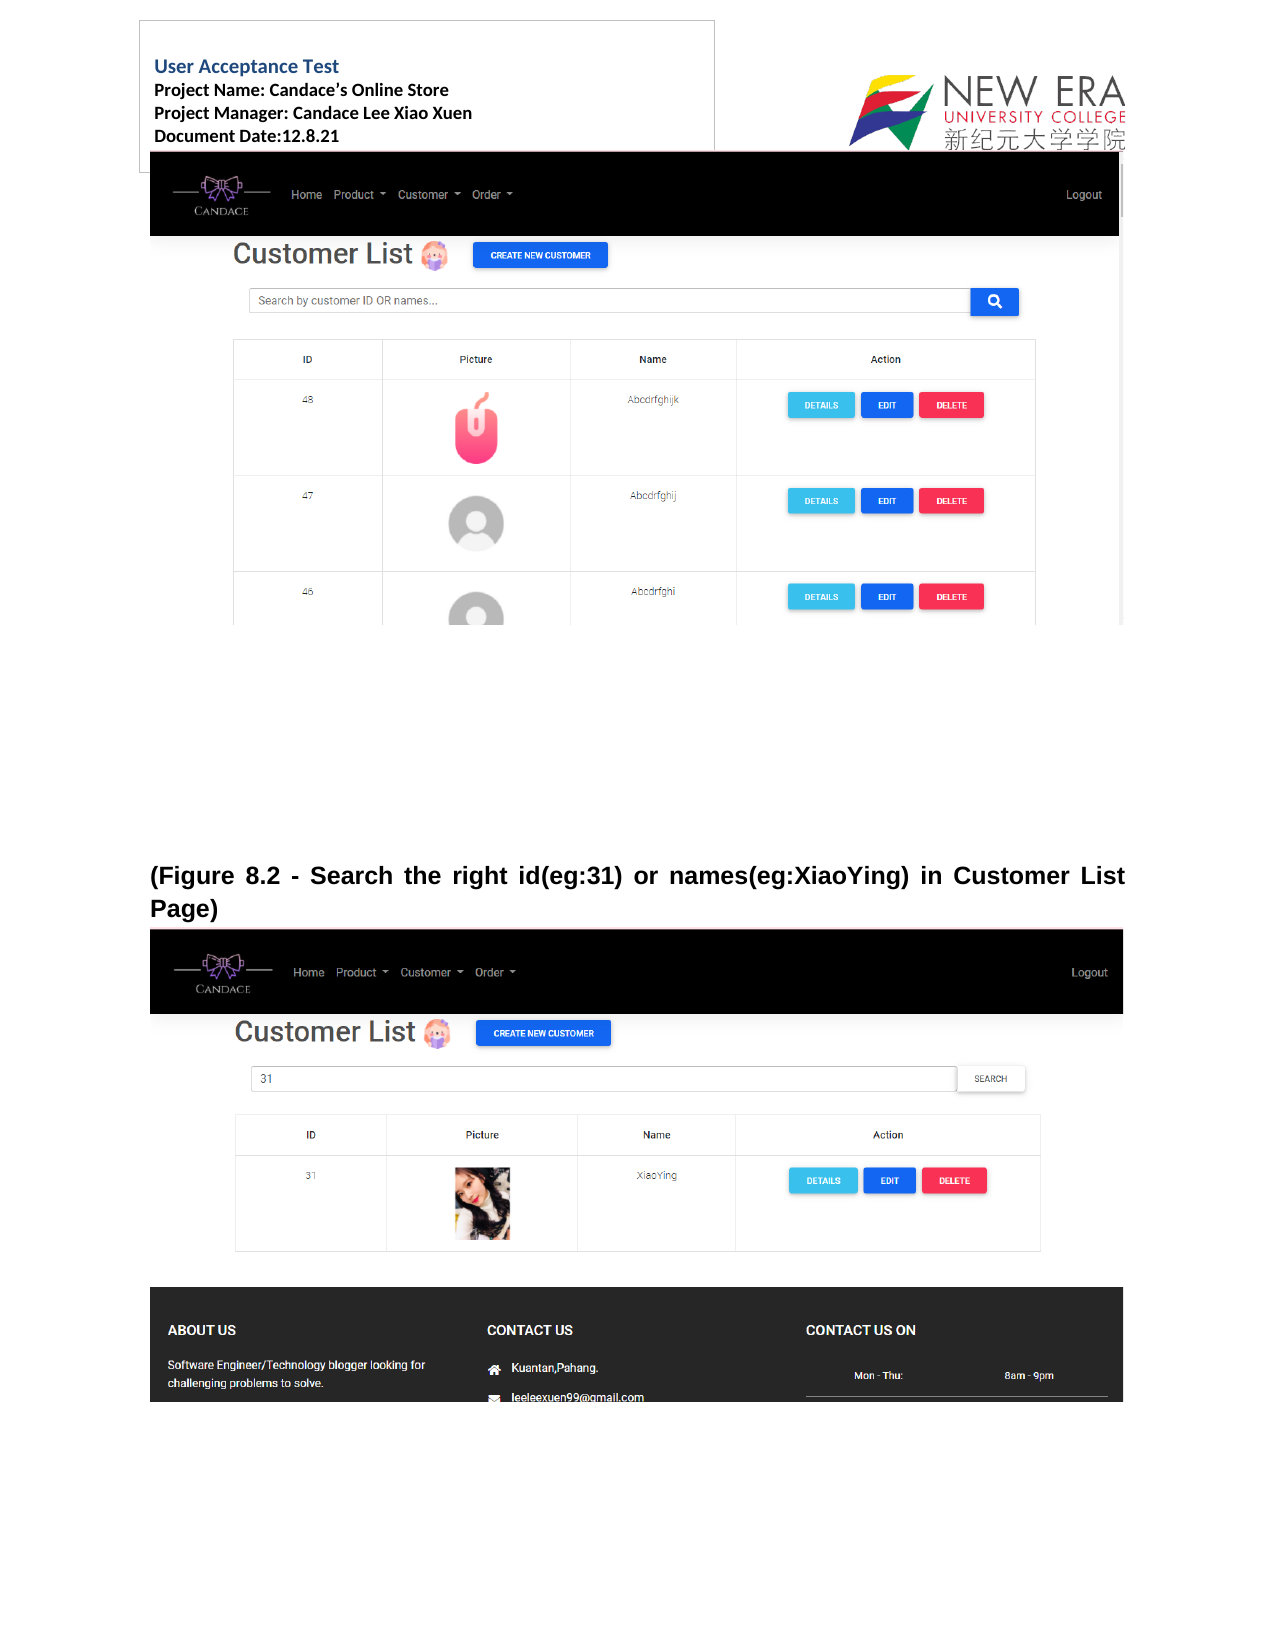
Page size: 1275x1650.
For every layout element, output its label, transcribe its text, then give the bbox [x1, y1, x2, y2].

text (Figure 8.2 - Search the right id(eg:31) or names(eg:XiaoYing) in Customer List Page) [150, 861, 1125, 923]
picture [150, 75, 1125, 625]
picture [150, 927, 1124, 1402]
